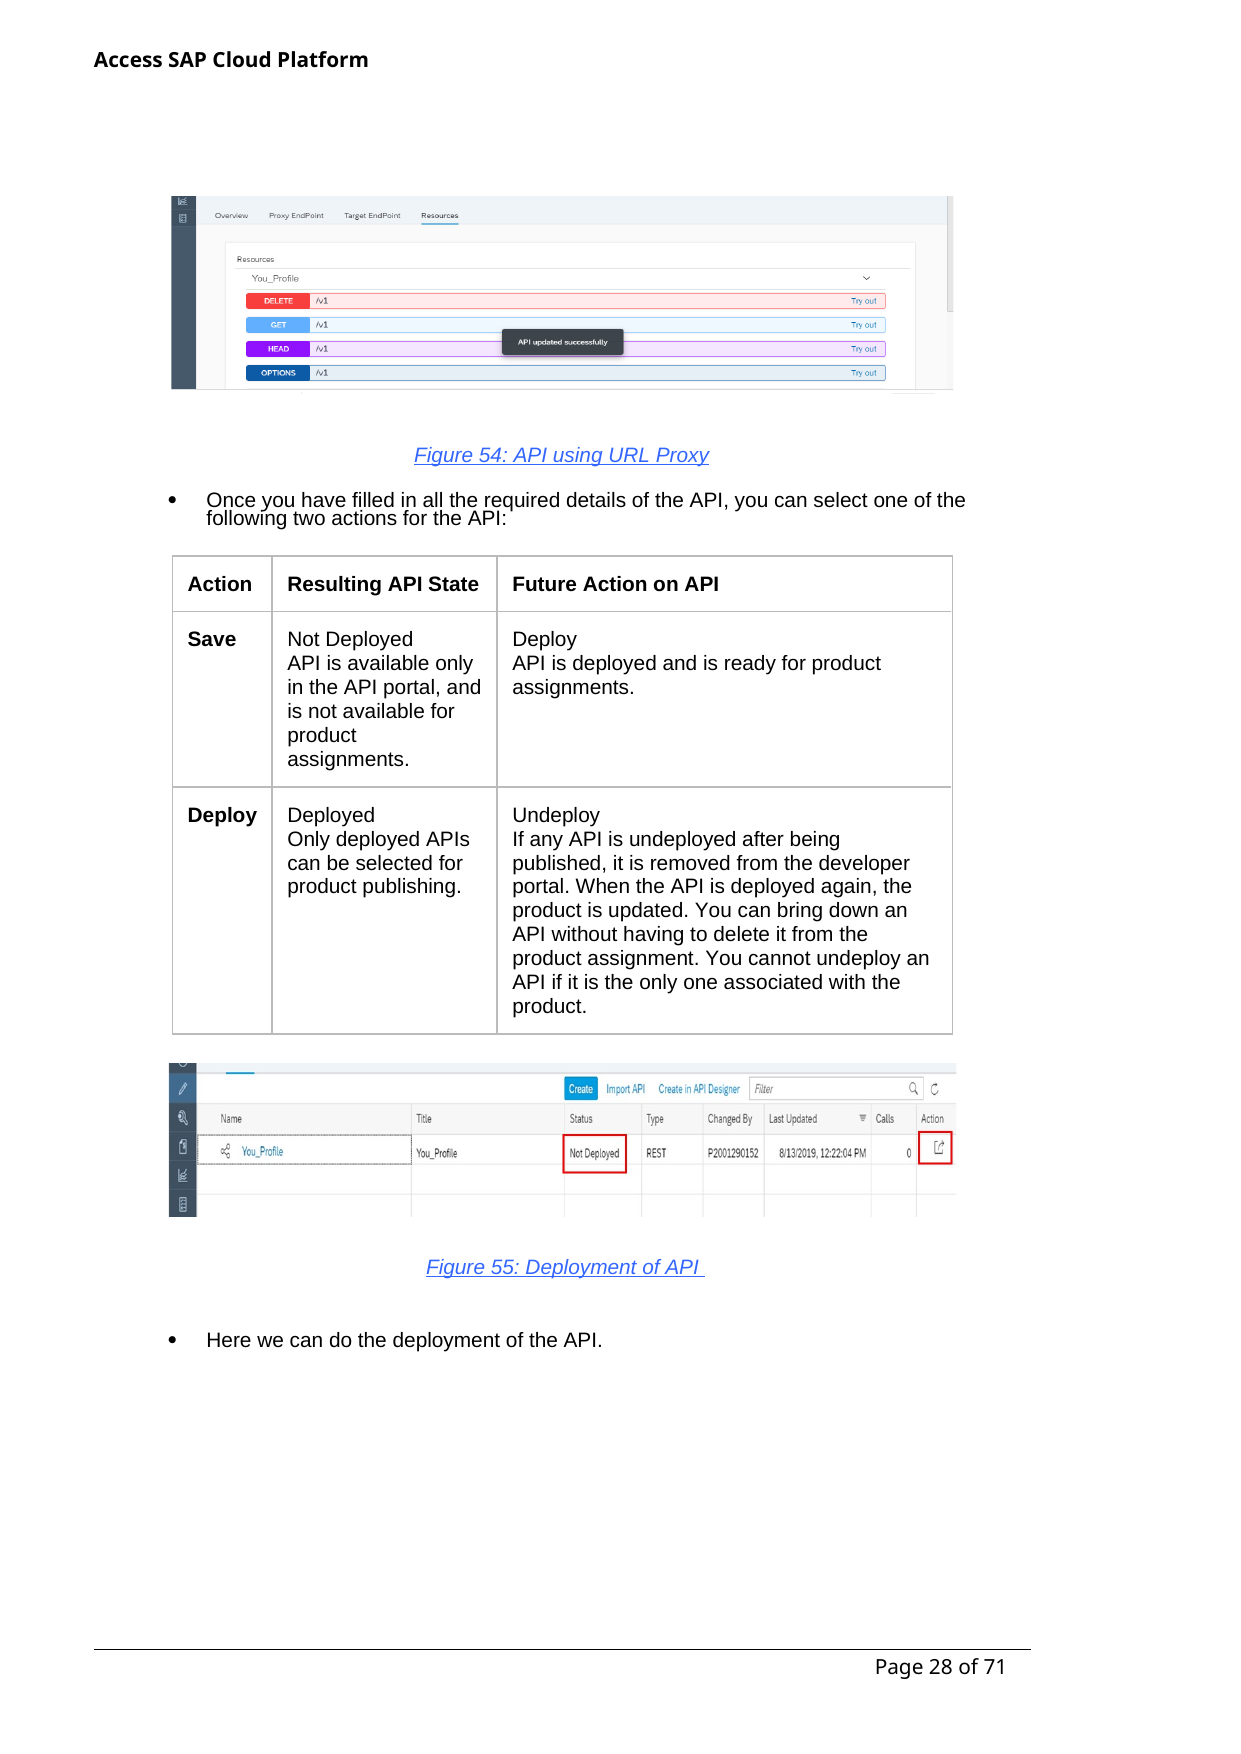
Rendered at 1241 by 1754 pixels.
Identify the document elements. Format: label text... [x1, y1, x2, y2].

table_header Action [173, 557, 271, 611]
text Figure 54: API using URL Proxy [94, 443, 1031, 467]
text Figure 55: Deployment of API [94, 1254, 1031, 1278]
picture [168, 1063, 957, 1217]
table_header Future Action on API [498, 557, 952, 611]
table_cell Deploy API is deployed and is ready for product assignments. [498, 611, 952, 786]
table_cell Not Deployed API is available only in the API portal, and is not available for product assignments. [273, 612, 496, 786]
table_cell Undeploy If any API is undeployed after being published, it is removed from the developer portal. When the API is deployed again, the product is updated. You can bring down an API without having to delete it from the product assignment. You cannot undeploy an API if it is the only one associated with the product. [498, 786, 952, 1033]
table_header Resulting API State [273, 557, 496, 611]
picture [171, 196, 954, 394]
list Here we can do the deployment of the API. [169, 1332, 1031, 1351]
table_cell Save [173, 612, 271, 786]
table_cell Deploy [173, 788, 271, 1033]
list Once you have filled in all the required details of the API, you can select one of the following two actions for the API: [169, 492, 1031, 530]
table_cell Deployed Only deployed APIs can be selected for product publishing. [273, 788, 496, 1033]
